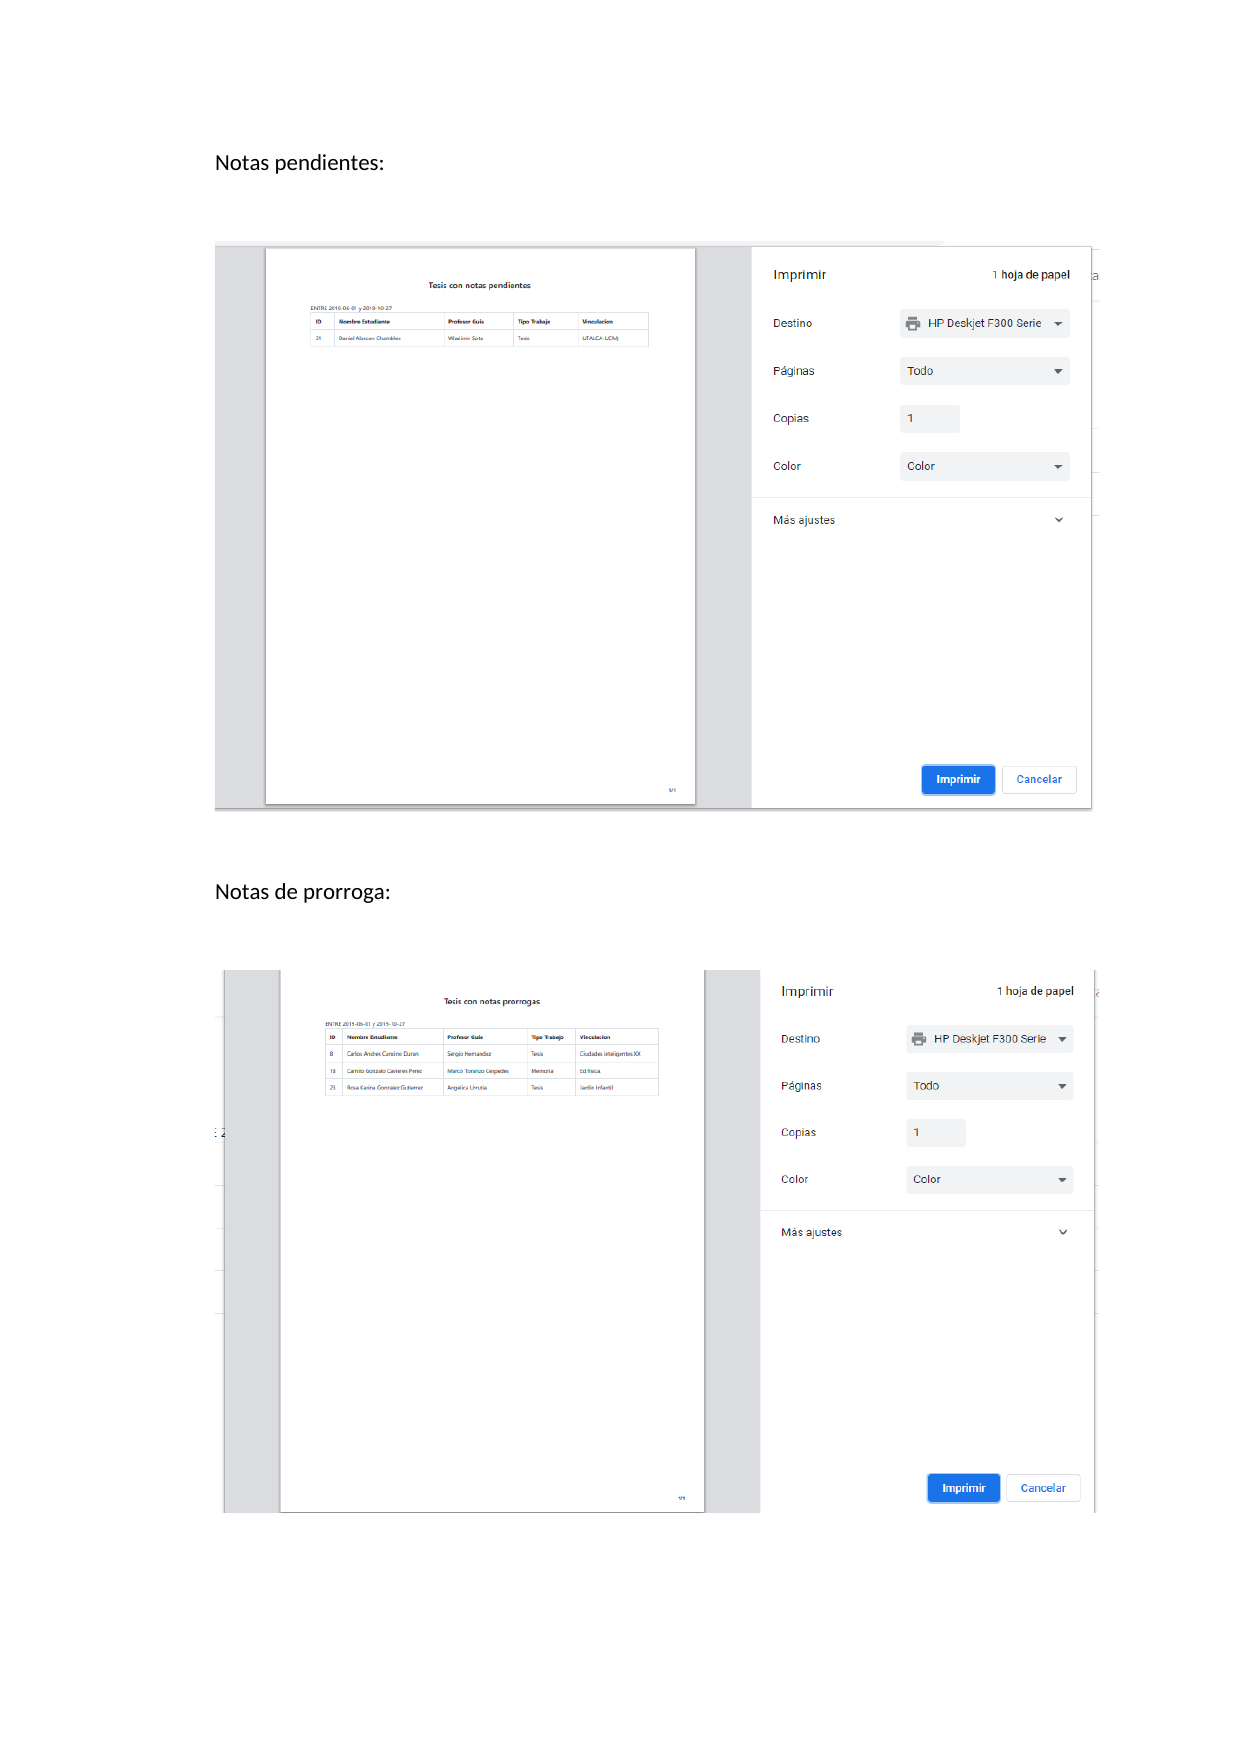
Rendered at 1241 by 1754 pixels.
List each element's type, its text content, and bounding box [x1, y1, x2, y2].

picture [214, 970, 1099, 1513]
picture [214, 241, 1100, 812]
text Notas pendientes: [215, 148, 1063, 176]
text Notas de prorroga: [215, 877, 1063, 905]
